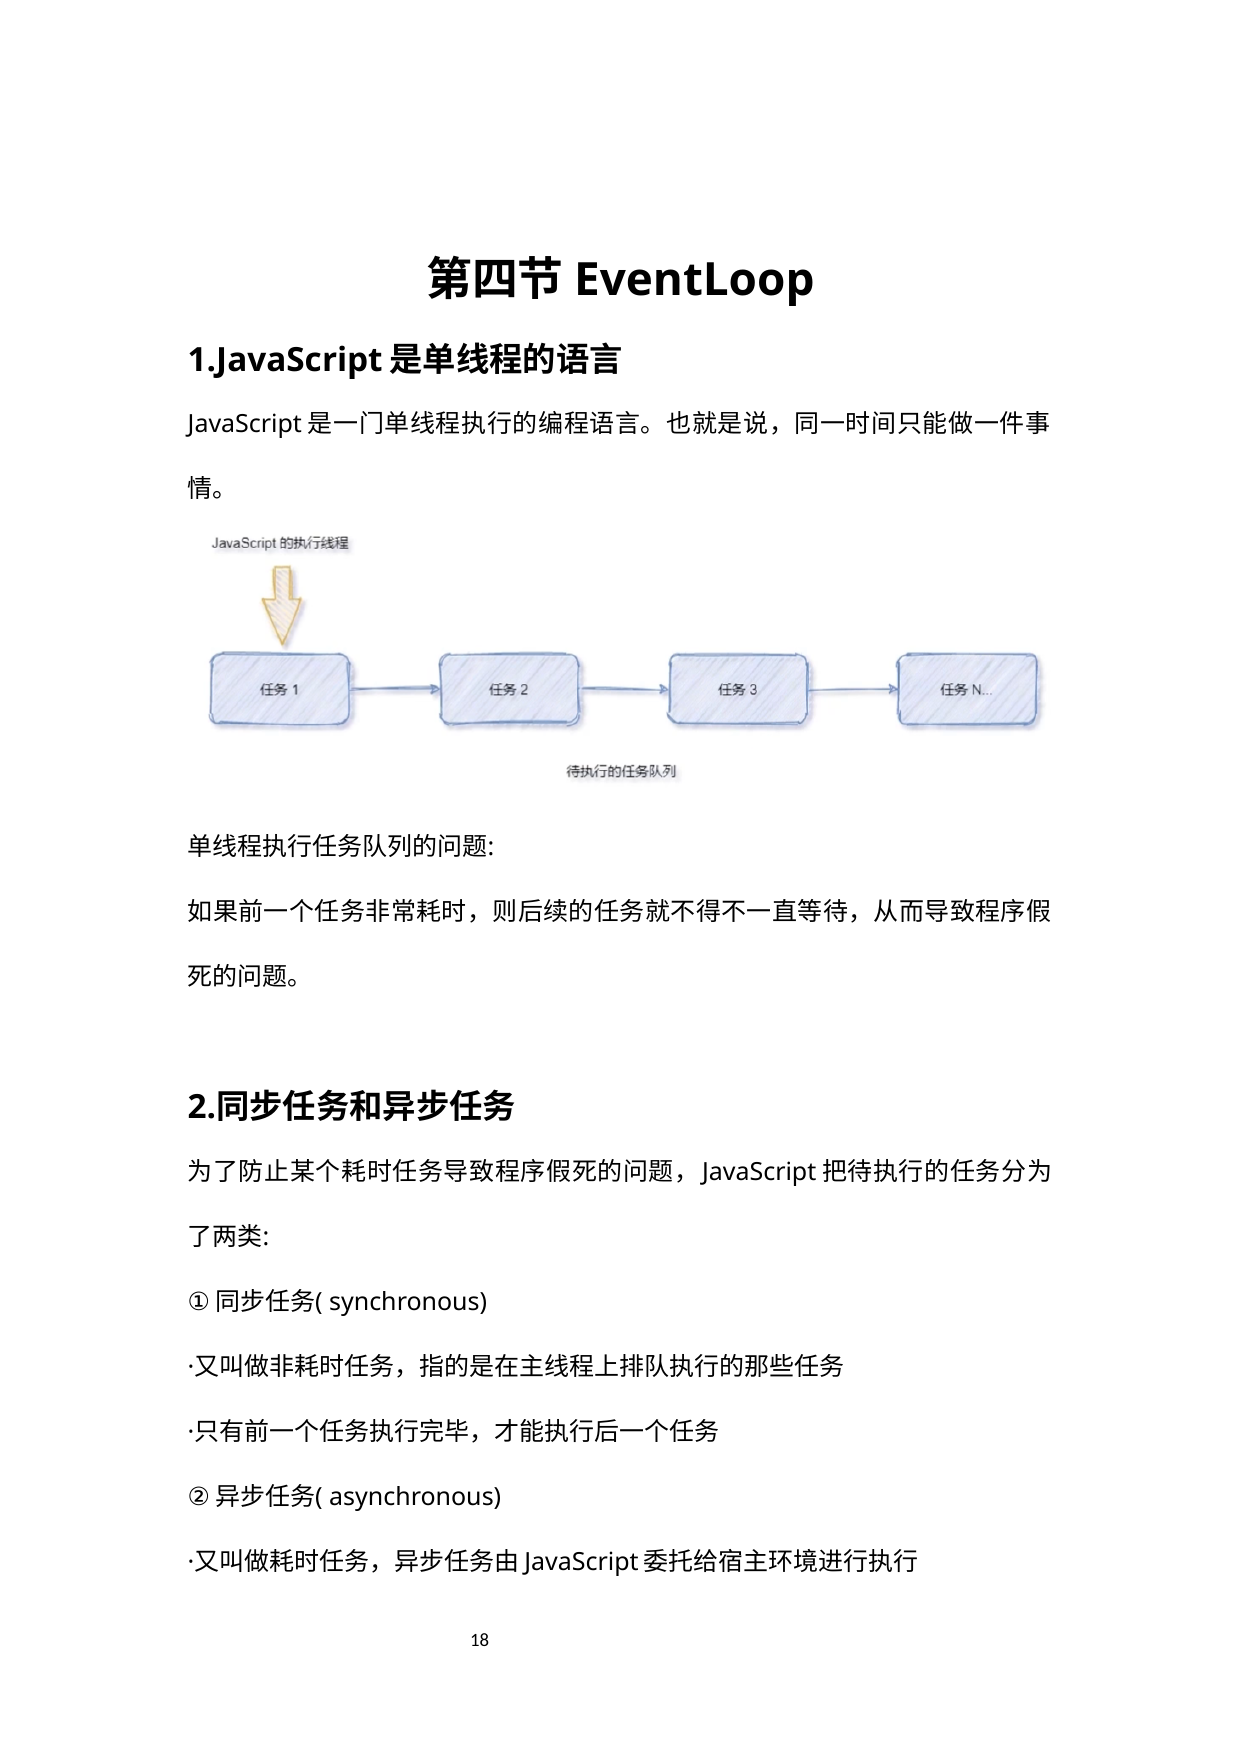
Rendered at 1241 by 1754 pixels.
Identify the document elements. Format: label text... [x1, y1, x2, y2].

text ·又叫做耗时任务，异步任务由JavaScript委托给宿主环境进行执行 [187, 1527, 1053, 1592]
text 1.JavaScript是单线程的语言 [187, 324, 1053, 389]
picture [187, 519, 1052, 793]
text ①同步任务( synchronous) [187, 1267, 1053, 1332]
text ·又叫做非耗时任务，指的是在主线程上排队执行的那些任务 [187, 1332, 1053, 1397]
text JavaScript是一门单线程执行的编程语言。也就是说，同一时间只能做一件事情。 [187, 389, 1053, 519]
text 单线程执行任务队列的问题: [187, 812, 1053, 877]
text 为了防止某个耗时任务导致程序假死的问题，JavaScript把待执行的任务分为了两类: [187, 1137, 1053, 1267]
text ·只有前一个任务执行完毕，才能执行后一个任务 [187, 1397, 1053, 1462]
text ②异步任务( asynchronous) [187, 1462, 1053, 1527]
text 2.同步任务和异步任务 [187, 1072, 1053, 1137]
text 如果前一个任务非常耗时，则后续的任务就不得不一直等待，从而导致程序假死的问题。 [187, 877, 1053, 1007]
text 第四节 EventLoop [187, 227, 1053, 324]
